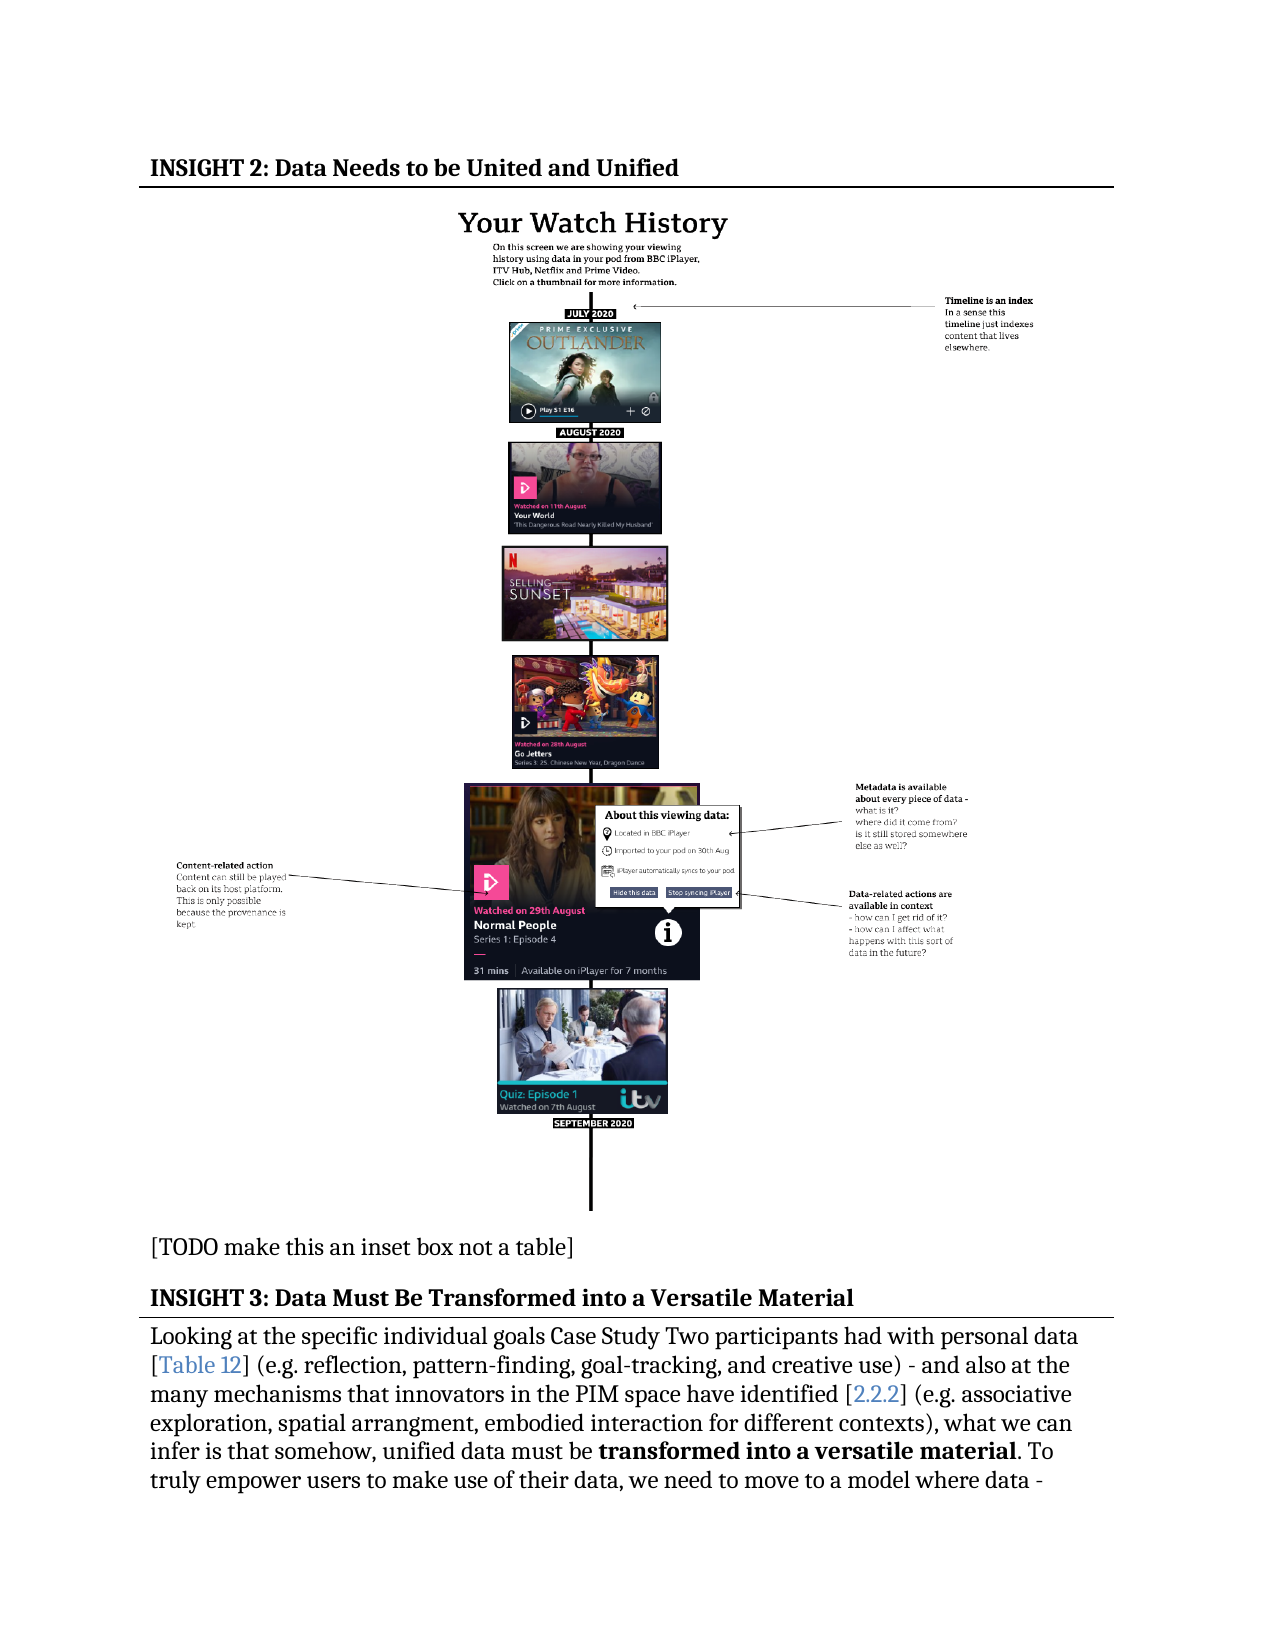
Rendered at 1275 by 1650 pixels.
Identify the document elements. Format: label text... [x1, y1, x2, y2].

table_header INSIGHT 3: Data Must Be Transformed into a Versatile Material [139, 1281, 1114, 1317]
table_header INSIGHT 2: Data Needs to be United and Unified [139, 150, 1114, 186]
table_cell [139, 188, 1114, 1214]
text [TODO make this an inset box not a table] [150, 1233, 1125, 1262]
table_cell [139, 1318, 1114, 1495]
picture [168, 190, 1044, 1211]
